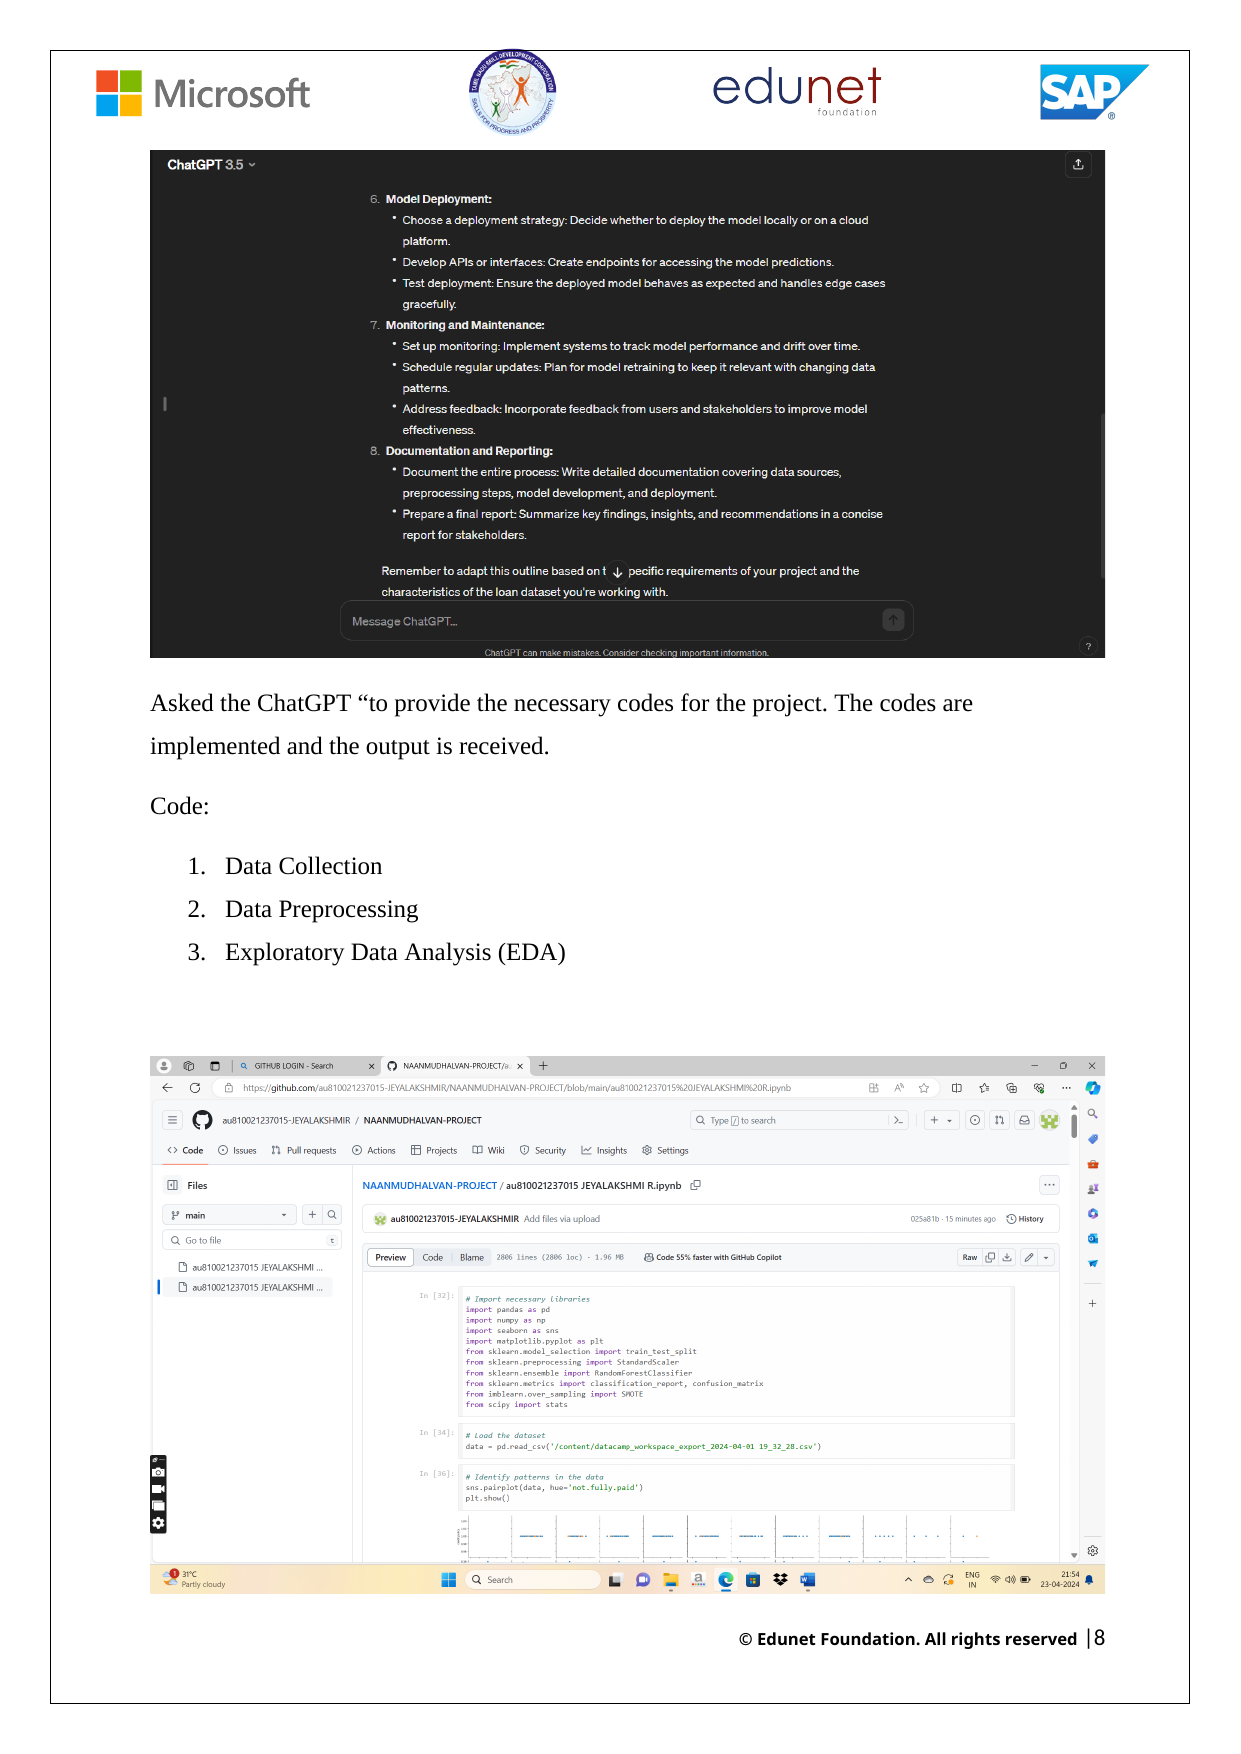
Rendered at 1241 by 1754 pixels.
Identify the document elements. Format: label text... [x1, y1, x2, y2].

list Exploratory Data Analysis (EDA) [187, 937, 1105, 966]
picture [1039, 63, 1151, 121]
text Code: [150, 791, 1105, 820]
list Data Preprocessing [187, 894, 1105, 923]
picture [150, 1056, 1106, 1594]
picture [706, 60, 889, 122]
list Data Collection [187, 851, 1105, 879]
text Asked the ChatGPT “to provide the necessary codes for the project. The codes are implemented and the output is received. [150, 688, 1105, 760]
picture [466, 51, 558, 137]
picture [91, 65, 316, 121]
picture [466, 45, 558, 50]
picture [150, 150, 1106, 658]
